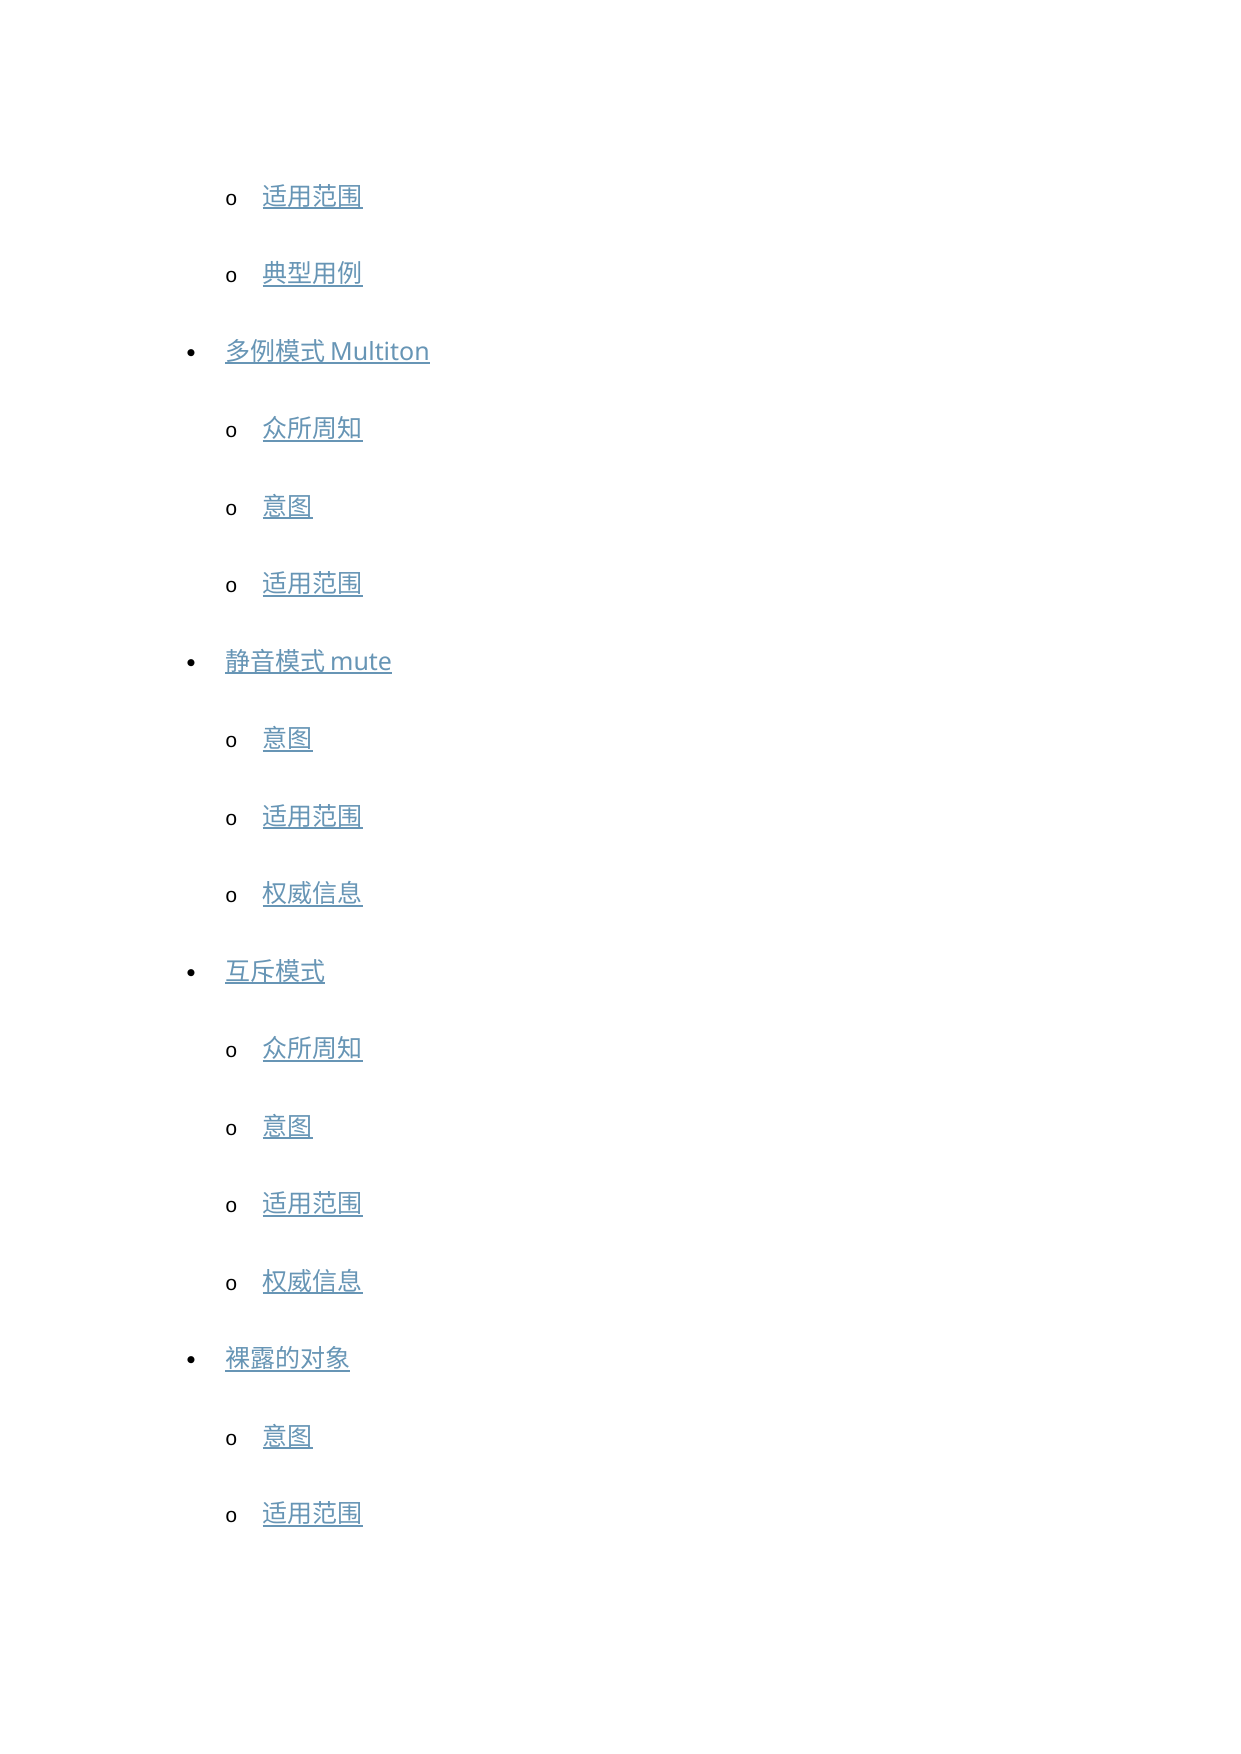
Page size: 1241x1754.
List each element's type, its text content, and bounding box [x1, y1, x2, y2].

list 典型用例 [225, 239, 1053, 304]
list 众所周知 [225, 1014, 1053, 1079]
list 权威信息 [225, 859, 1053, 924]
list 适用范围 [225, 1169, 1053, 1234]
list 适用范围 [225, 1479, 1053, 1544]
list 意图 [225, 1092, 1053, 1157]
list 适用范围 [225, 782, 1053, 847]
list 意图 [225, 472, 1053, 537]
list 互斥模式 [187, 937, 1053, 1002]
list 意图 [225, 1402, 1053, 1467]
list 适用范围 [225, 549, 1053, 614]
list 多例模式Multiton [187, 317, 1053, 382]
list 适用范围 [225, 162, 1053, 227]
list 意图 [225, 704, 1053, 769]
list 裸露的对象 [187, 1324, 1053, 1389]
list 权威信息 [225, 1247, 1053, 1312]
list 静音模式mute [187, 627, 1053, 692]
list 众所周知 [225, 394, 1053, 459]
